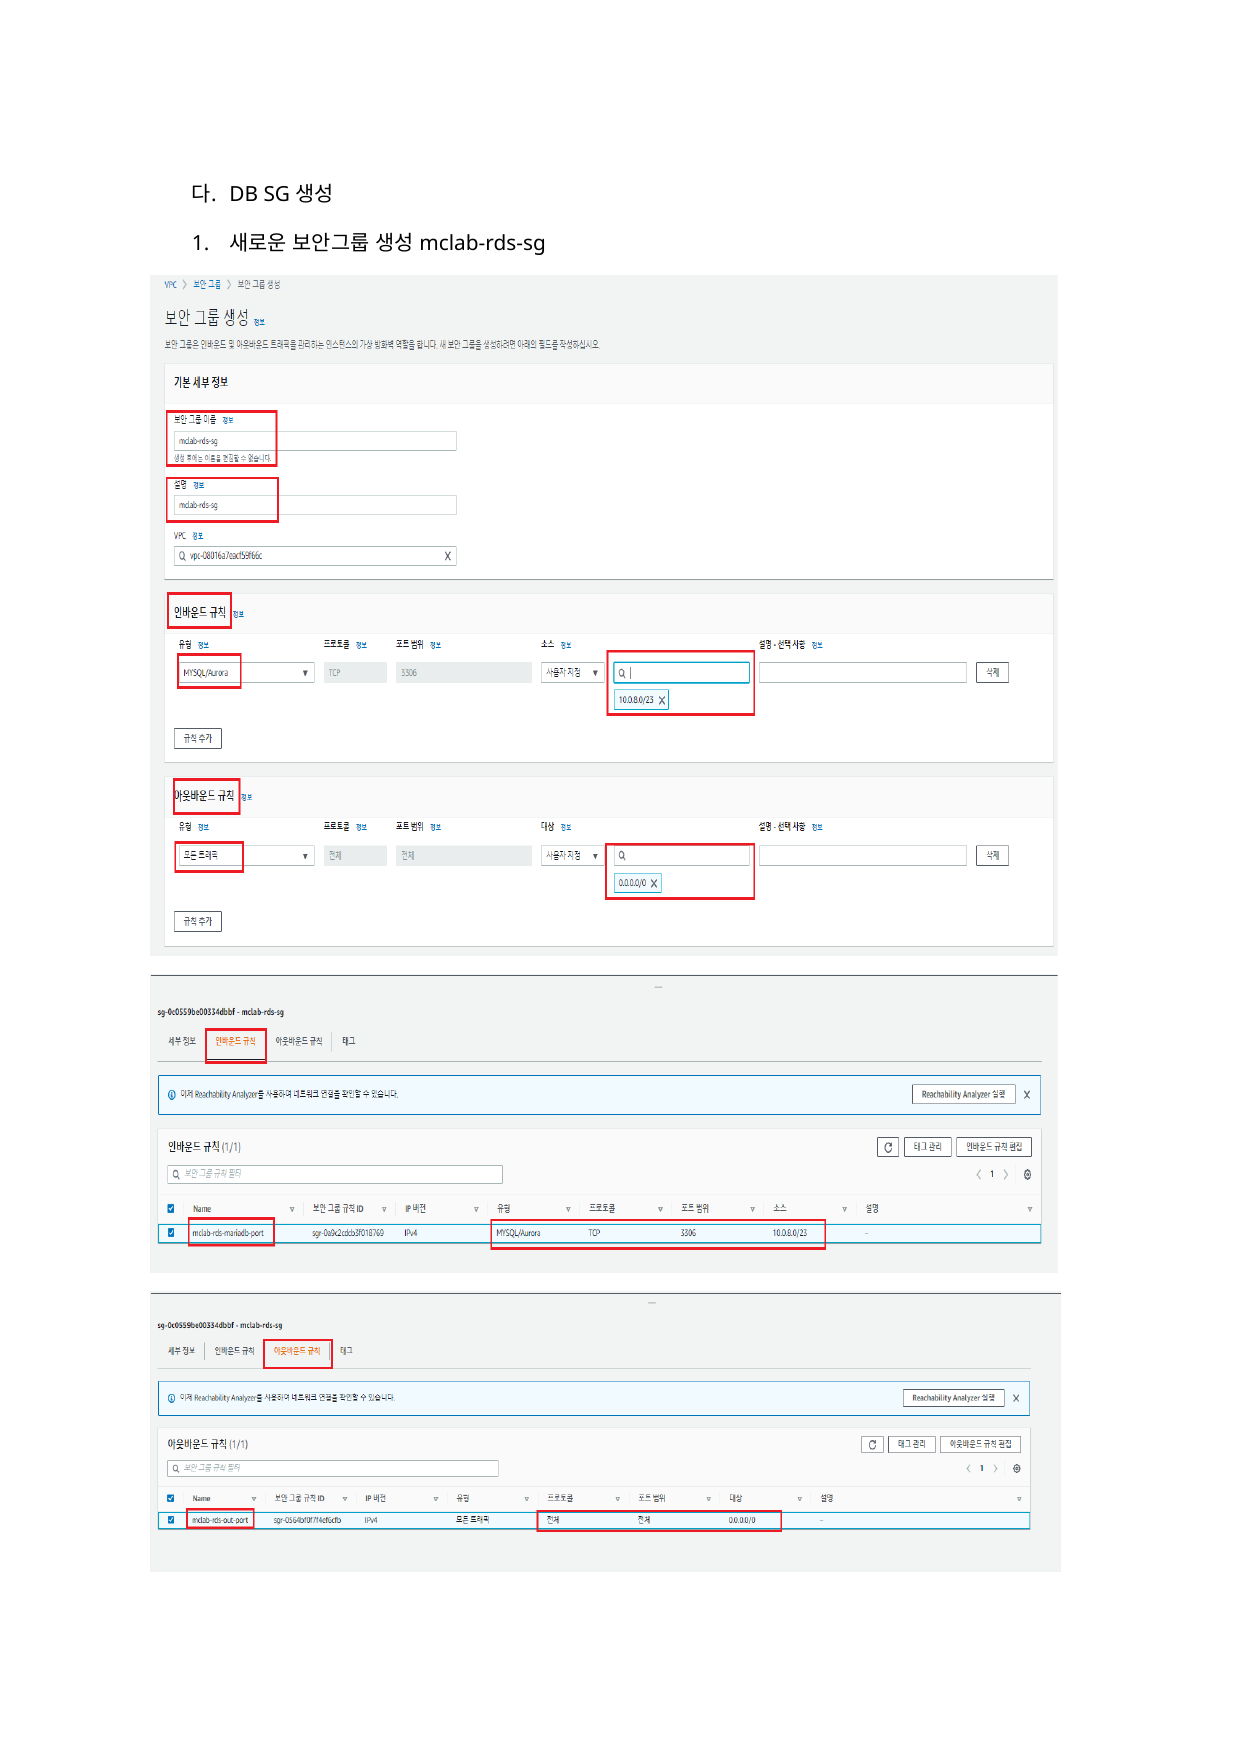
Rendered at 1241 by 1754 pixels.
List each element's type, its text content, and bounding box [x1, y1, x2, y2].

picture [150, 275, 1058, 956]
picture [150, 974, 1058, 1273]
picture [150, 1291, 1061, 1572]
list 새로운 보안그룹 생성 mclab-rds-sg [192, 227, 1090, 257]
subtitle DB SG 생성 [192, 177, 1090, 207]
